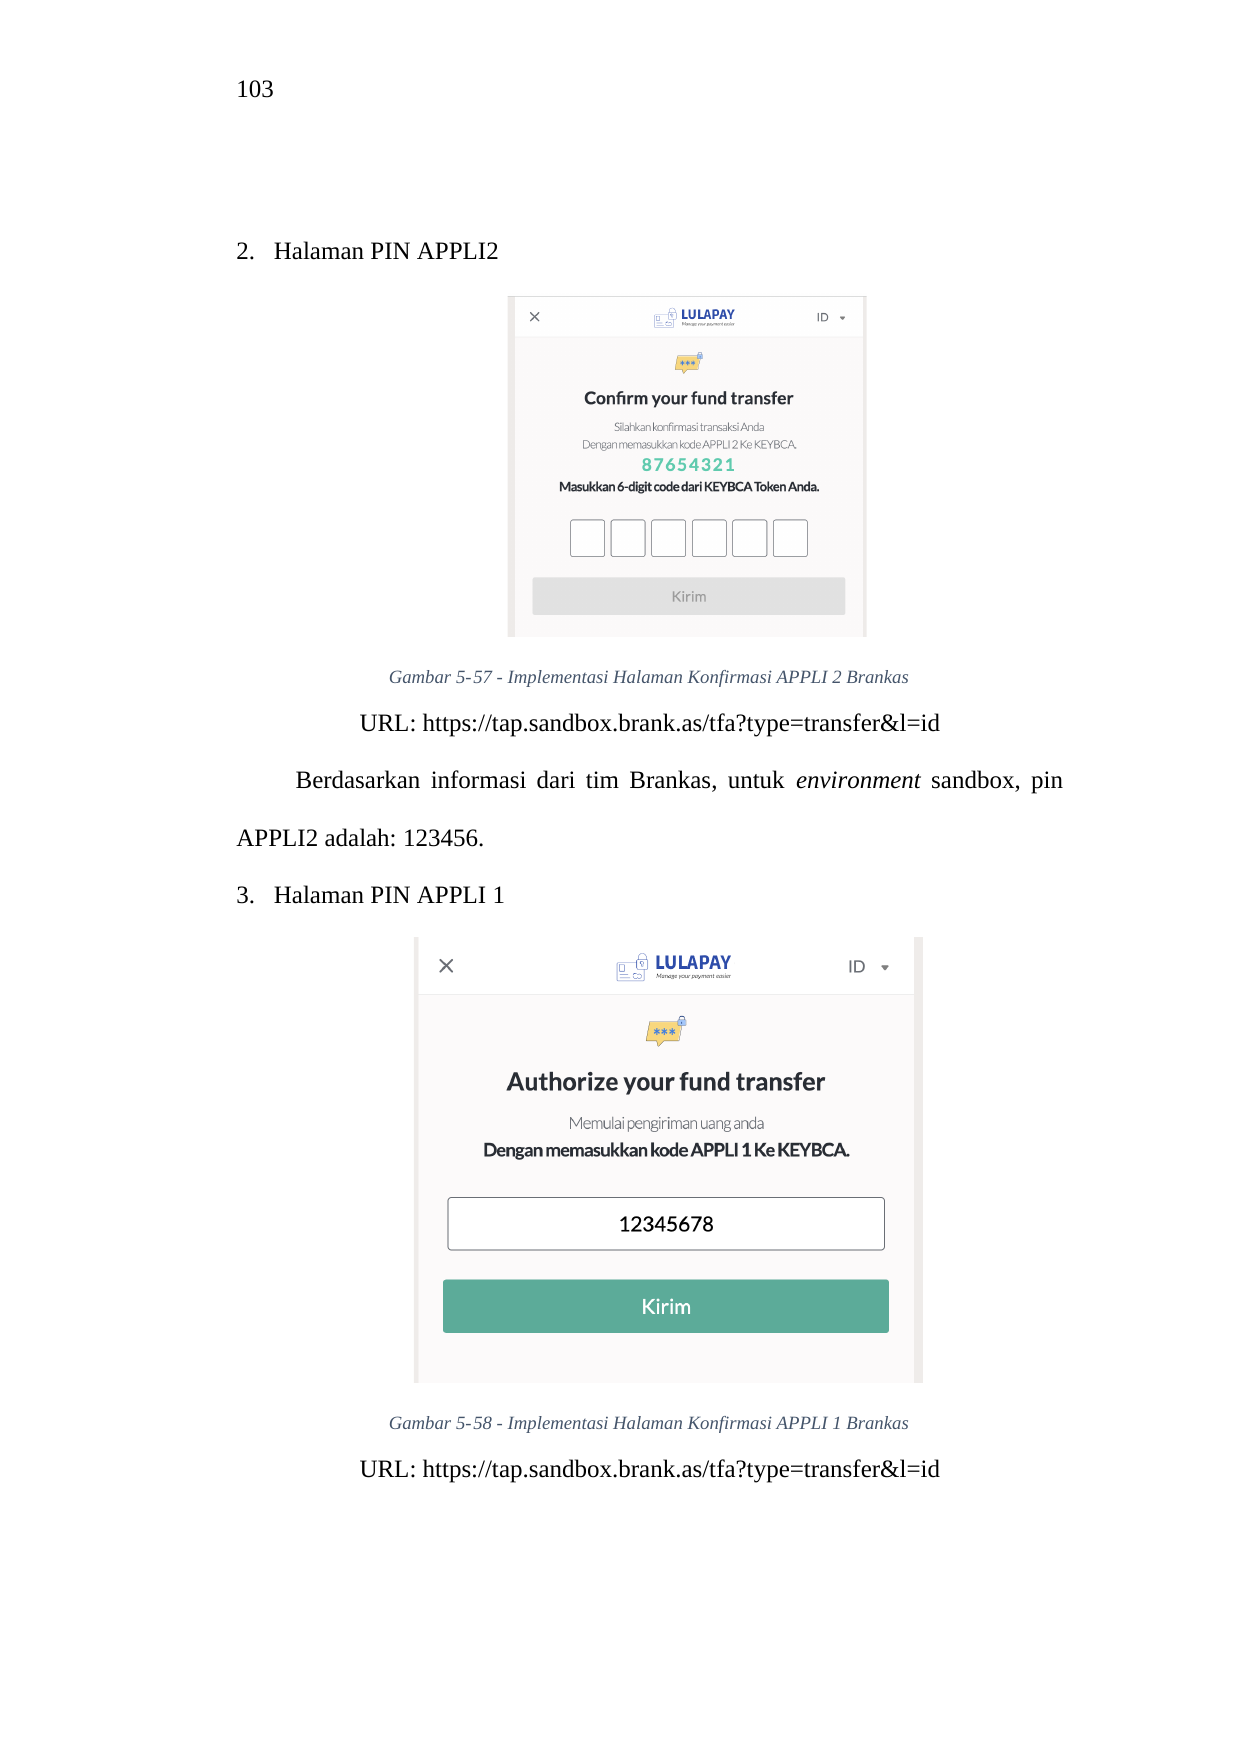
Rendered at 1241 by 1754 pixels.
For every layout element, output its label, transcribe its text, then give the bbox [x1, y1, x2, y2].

text URL: https://tap.sandbox.brank.as/tfa?type=transfer&l=id [236, 1454, 1063, 1483]
text Berdasarkan informasi dari tim Brankas, untuk environment sandbox, pin APPLI2 adalah: 123456. [236, 765, 1063, 852]
picture [507, 293, 867, 637]
list Halaman PIN APPLI2 [236, 236, 1063, 265]
text URL: https://tap.sandbox.brank.as/tfa?type=transfer&l=id [236, 708, 1063, 737]
picture [413, 937, 923, 1383]
list Halaman PIN APPLI 1 [236, 880, 1063, 909]
